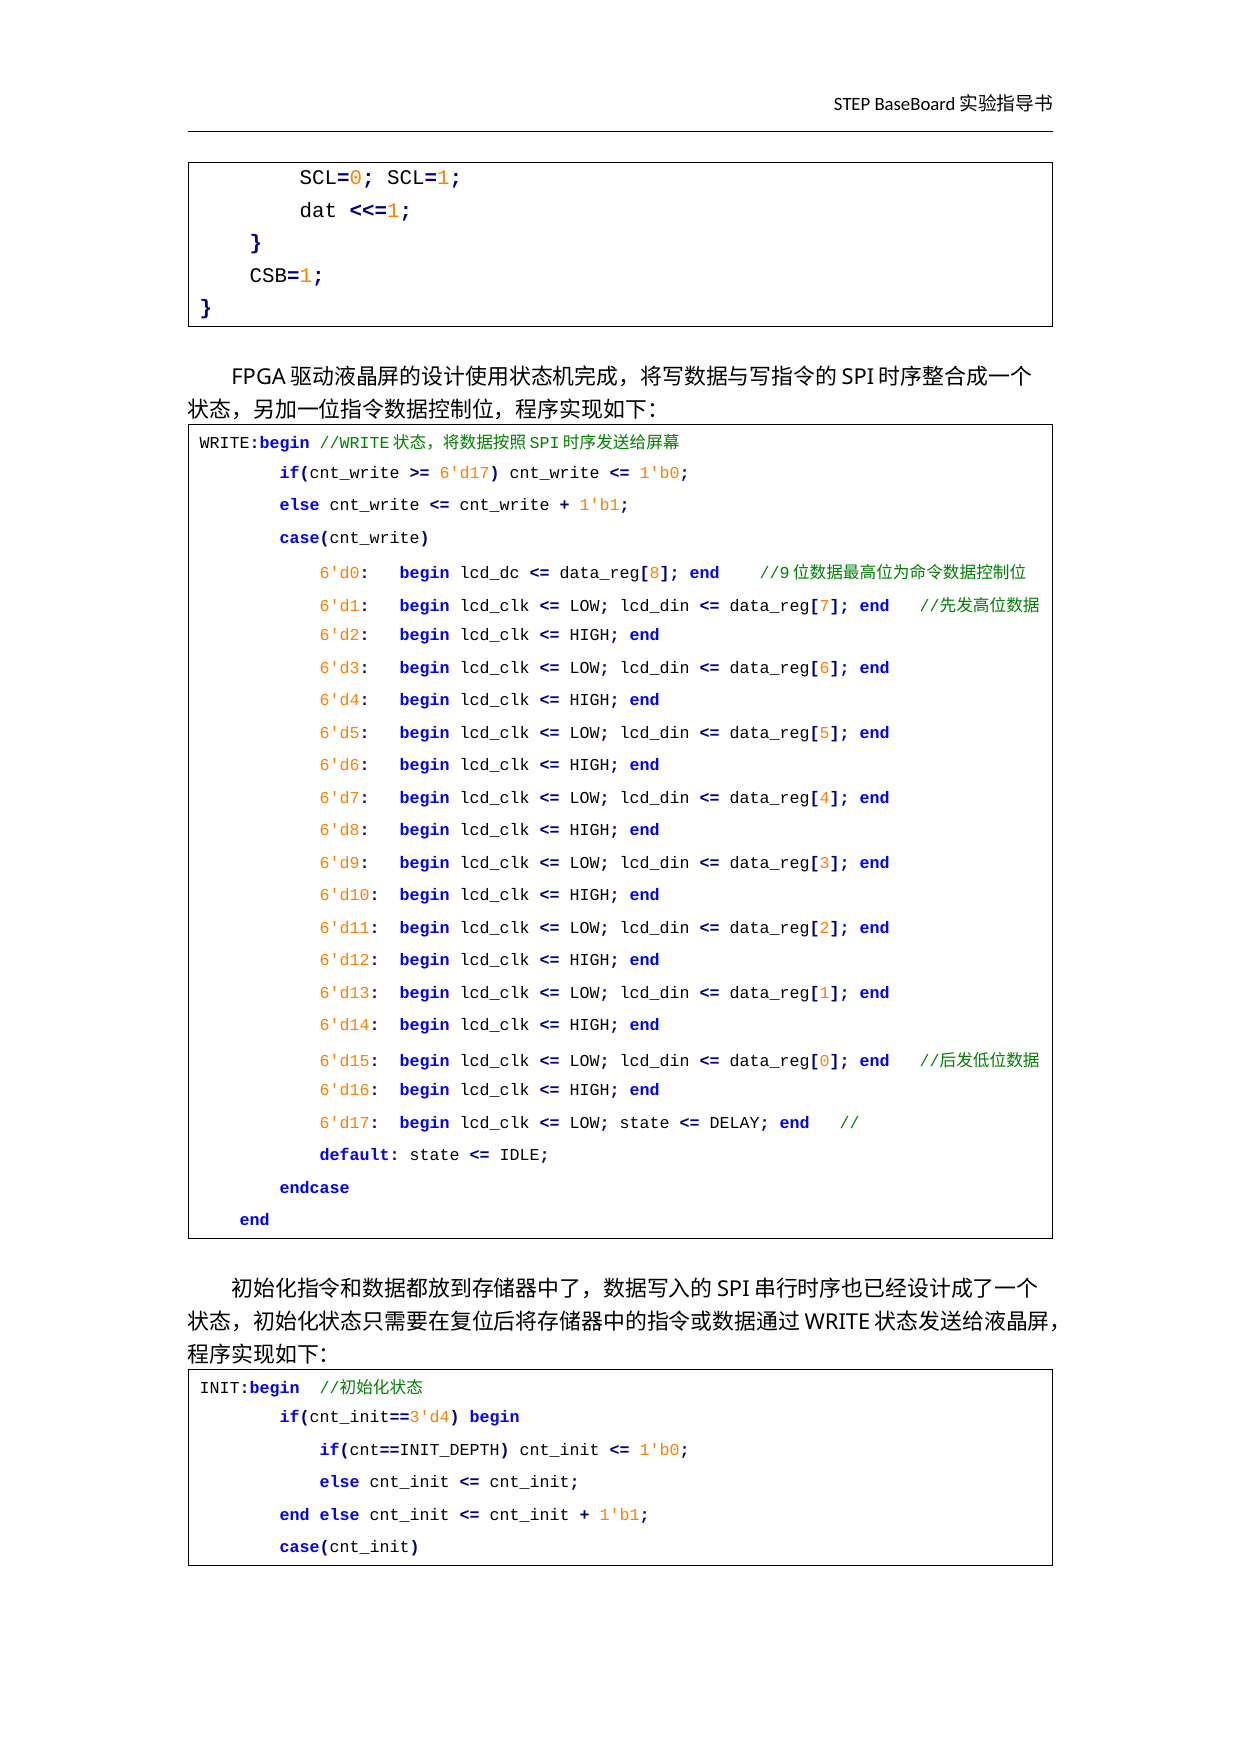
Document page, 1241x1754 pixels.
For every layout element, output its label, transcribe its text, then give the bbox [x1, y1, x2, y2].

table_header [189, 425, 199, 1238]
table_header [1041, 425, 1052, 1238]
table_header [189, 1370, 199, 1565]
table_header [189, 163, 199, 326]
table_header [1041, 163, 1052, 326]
text FPGA驱动液晶屏的设计使用状态机完成，将写数据与写指令的SPI时序整合成一个状态，另加一位指令数据控制位，程序实现如下： [187, 359, 1053, 424]
text 初始化指令和数据都放到存储器中了，数据写入的SPI串行时序也已经设计成了一个状态，初始化状态只需要在复位后将存储器中的指令或数据通过WRITE状态发送给液晶屏，程序实现如下： [187, 1271, 1053, 1369]
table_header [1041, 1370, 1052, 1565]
